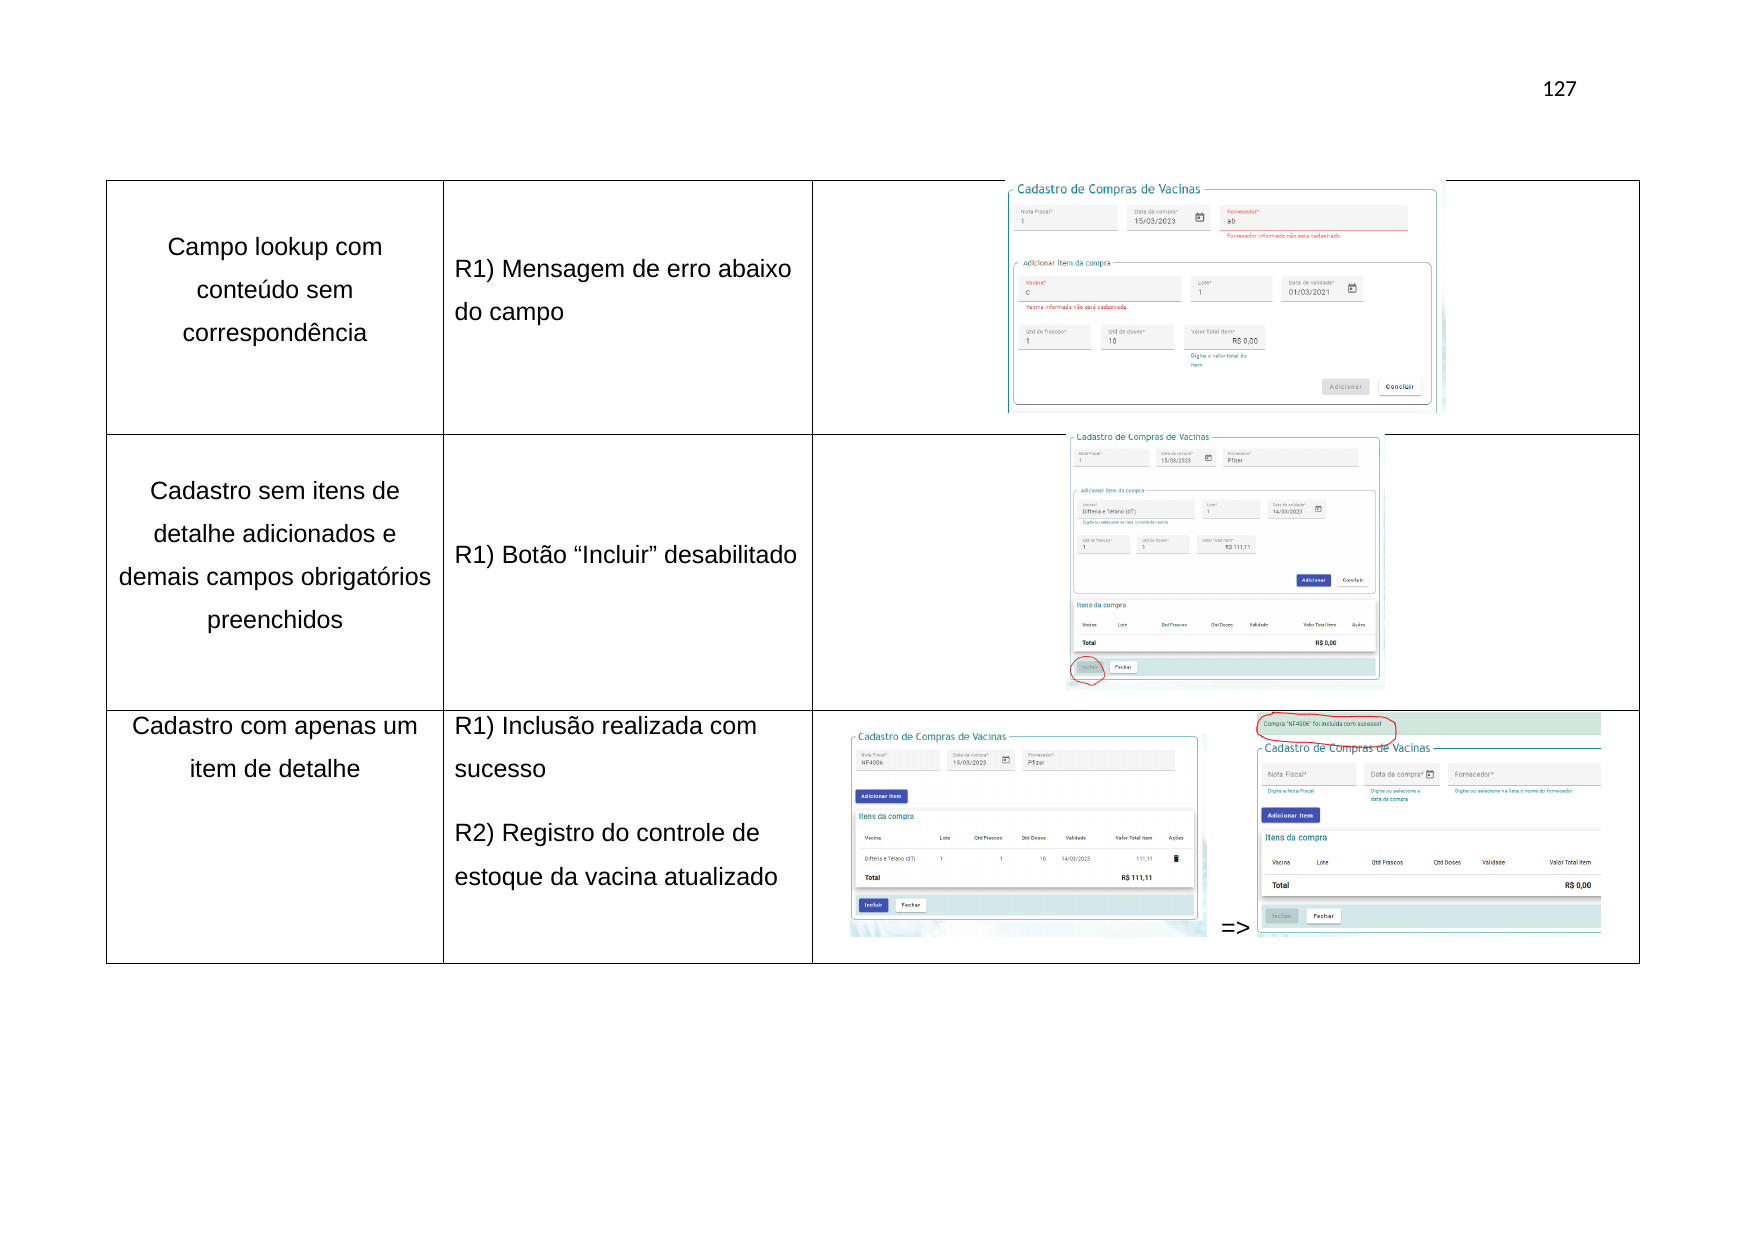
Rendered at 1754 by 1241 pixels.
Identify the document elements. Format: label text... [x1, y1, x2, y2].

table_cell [107, 711, 443, 963]
table_cell [813, 181, 1639, 434]
table_cell R1) Botão “Incluir” desabilitado [444, 435, 812, 710]
picture [850, 733, 1207, 937]
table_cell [444, 711, 812, 963]
table_cell Cadastro sem itens de detalhe adicionados e demais campos obrigatórios preenchidos [107, 435, 443, 710]
picture [1256, 711, 1601, 937]
picture [1005, 180, 1446, 413]
table_cell => [813, 711, 1639, 963]
table_cell Campo lookup com conteúdo sem correspondência [107, 181, 443, 434]
table_cell R1) Mensagem de erro abaixo do campo [444, 181, 812, 434]
picture [1066, 434, 1385, 690]
table_cell [813, 435, 1639, 710]
